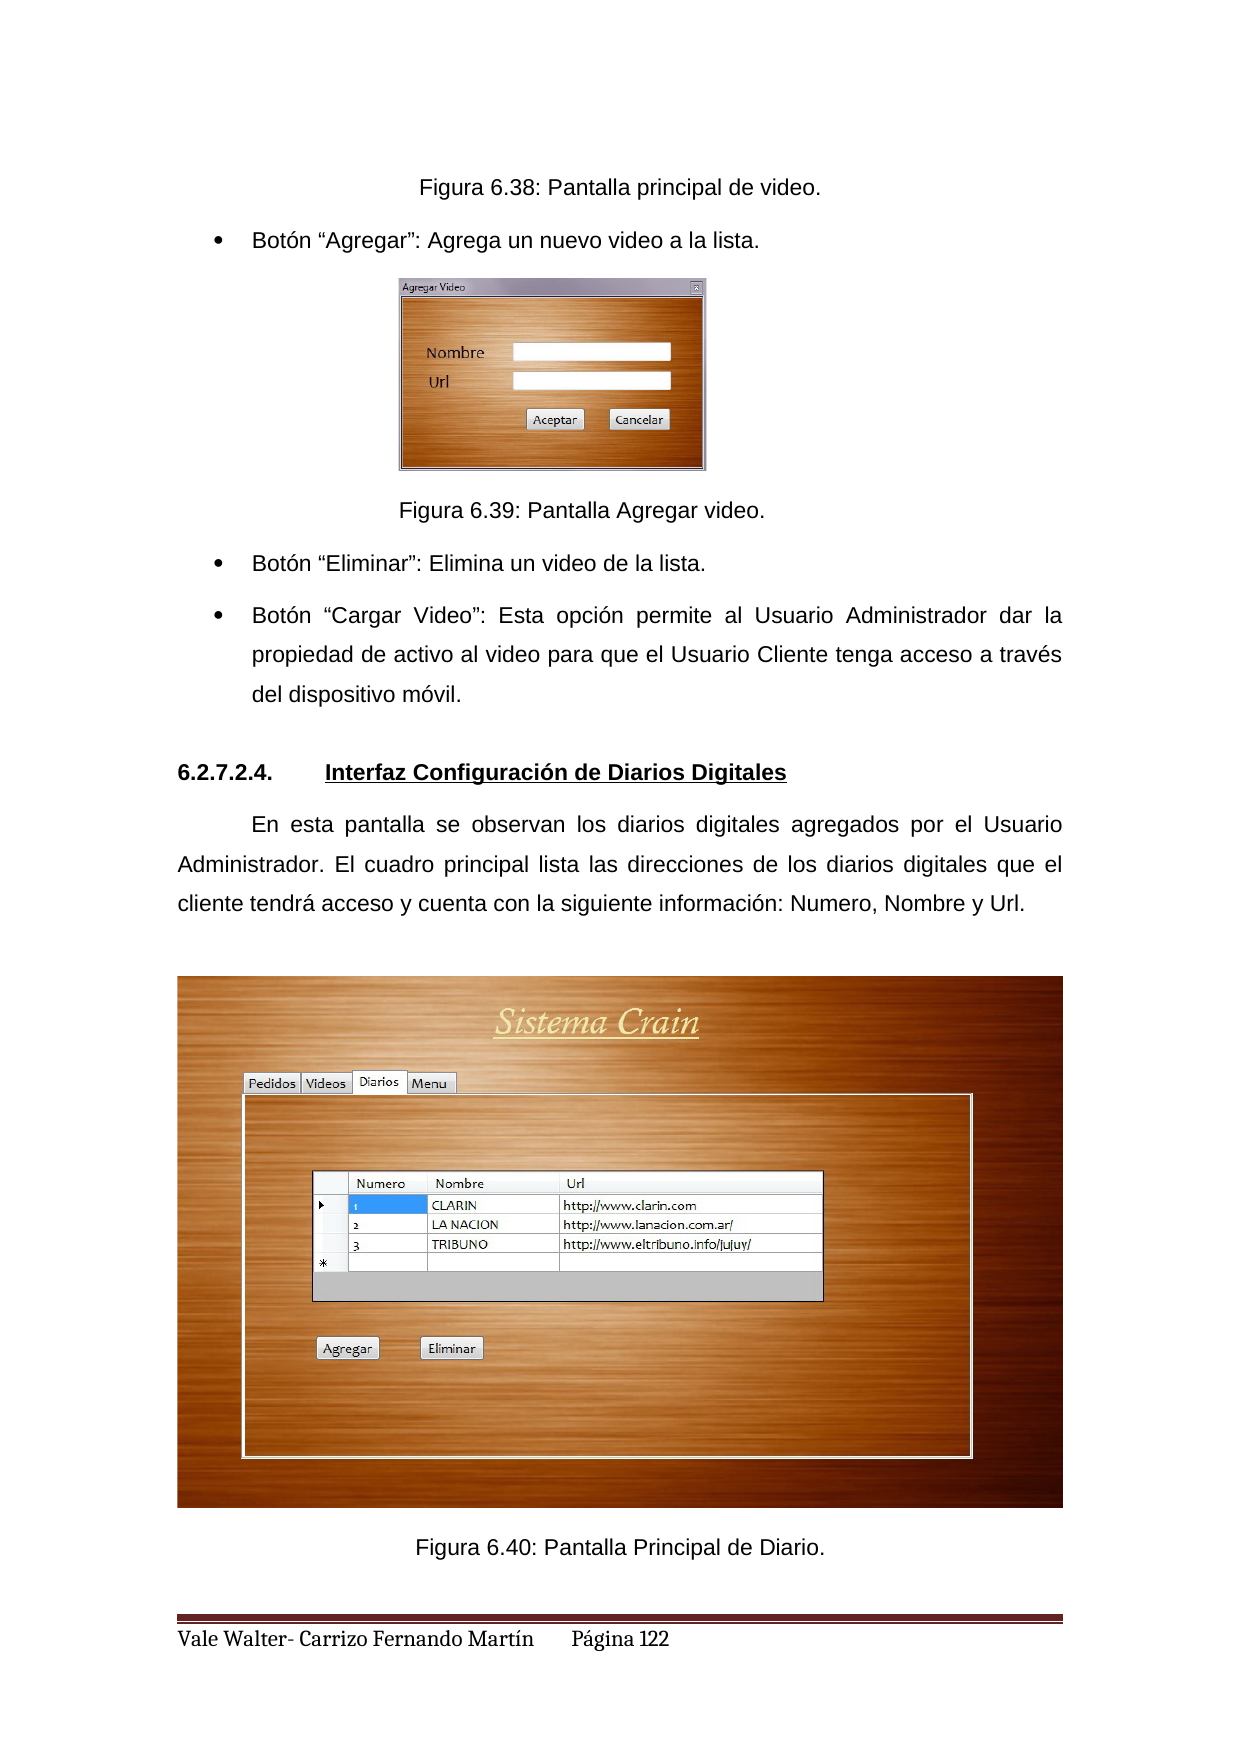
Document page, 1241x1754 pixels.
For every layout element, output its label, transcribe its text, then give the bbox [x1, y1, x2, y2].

list Botón “Cargar Video”: Esta opción permite al Usuario Administrador dar la propiedad de activo al video para que el Usuario Cliente tenga acceso a través del dispositivo móvil. [214, 602, 1063, 707]
text Figura 6.40: Pantalla Principal de Diario. [177, 1534, 1063, 1560]
list Interfaz Configuración de Diarios Digitales [177, 759, 1063, 786]
picture [398, 278, 707, 471]
text Figura 6.39: Pantalla Agregar video. [252, 497, 1063, 524]
picture [177, 976, 1063, 1508]
text En esta pantalla se observan los diarios digitales agregados por el Usuario Administrador. El cuadro principal lista las direcciones de los diarios digitales que el cliente tendrá acceso y cuenta con la siguiente información: Numero, Nombre y Url. [177, 811, 1063, 917]
list Botón “Eliminar”: Elimina un video de la lista. [214, 550, 1063, 576]
list Botón “Agregar”: Agrega un nuevo video a la lista. [214, 227, 1063, 253]
text Figura 6.38: Pantalla principal de video. [177, 174, 1063, 200]
